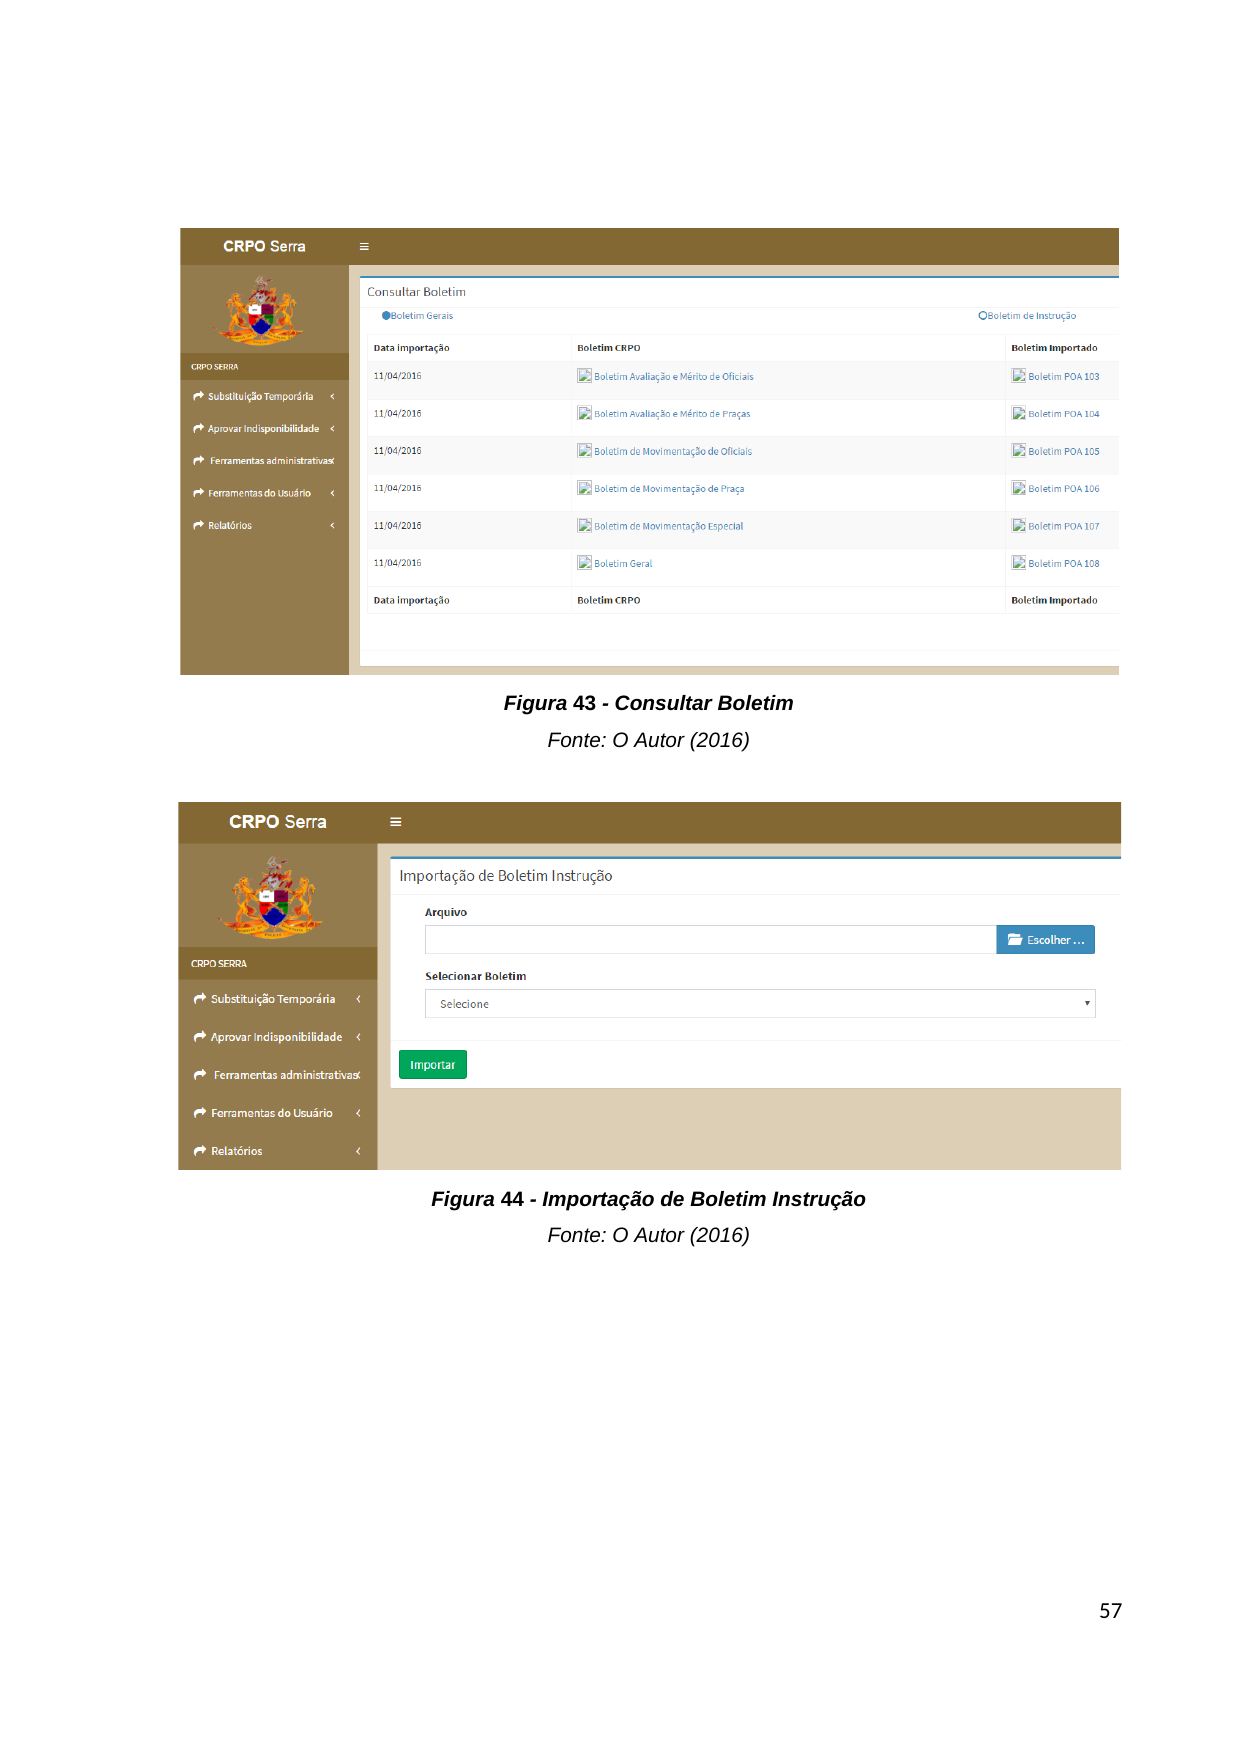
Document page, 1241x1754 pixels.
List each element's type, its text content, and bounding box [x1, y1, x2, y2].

text Figura 44 - Importação de Boletim Instrução [177, 1186, 1122, 1210]
picture [178, 802, 1122, 1170]
picture [180, 228, 1119, 675]
text Fonte: O Autor (2016) [177, 1223, 1122, 1247]
text Figura 43 - Consultar Boletim [177, 691, 1122, 715]
text Fonte: O Autor (2016) [177, 728, 1122, 752]
